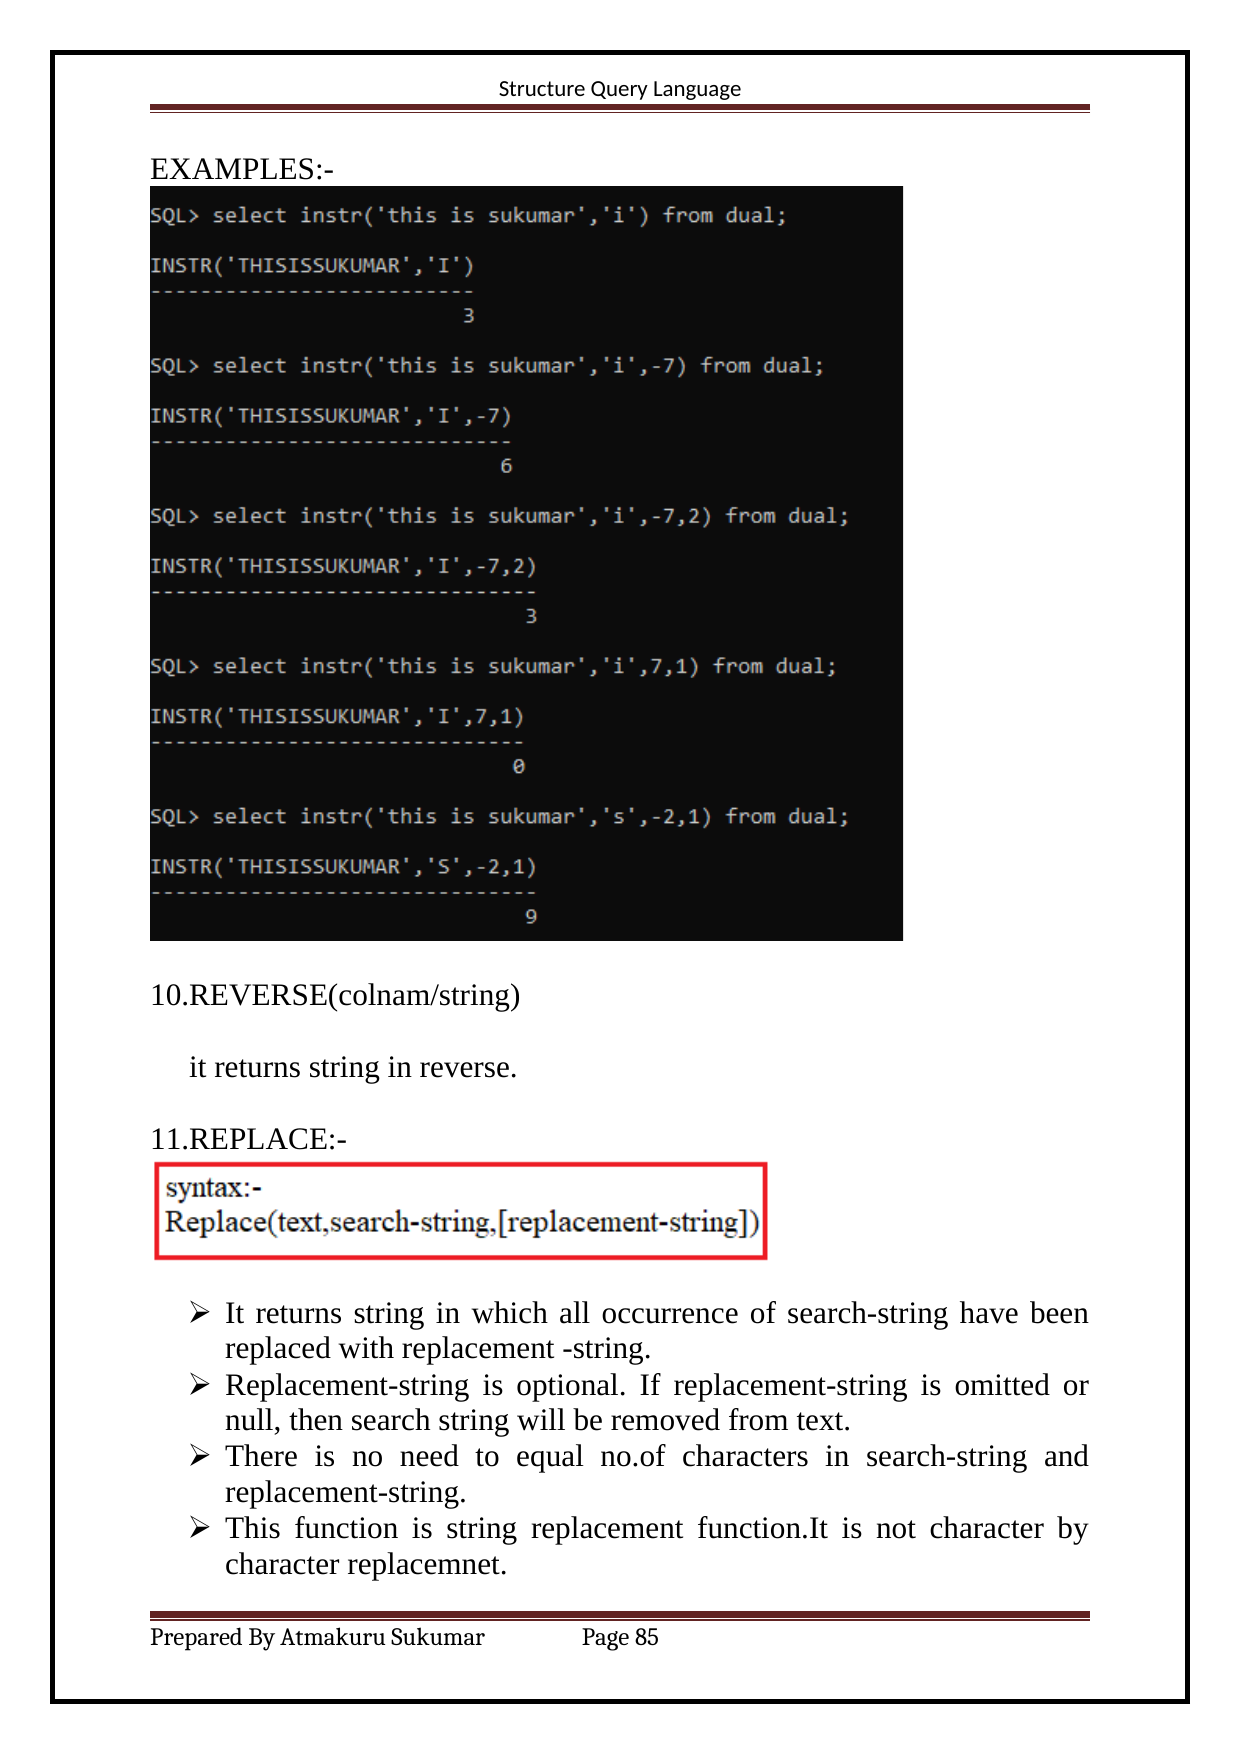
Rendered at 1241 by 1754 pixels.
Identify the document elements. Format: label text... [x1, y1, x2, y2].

text 10.REVERSE(colnam/string) [150, 977, 1090, 1012]
text it returns string in reverse. [150, 1048, 1090, 1084]
text EXAMPLES:- [150, 150, 1090, 186]
list It returns string in which all occurrence of search-string have been replaced with replacement -string. [187, 1294, 1090, 1366]
text 11.REPLACE:- [150, 1120, 1090, 1156]
list Replacement-string is optional. If replacement-string is omitted or null, then search string will be removed from text. [187, 1366, 1090, 1438]
list This function is string replacement function.It is not character by character replacemnet. [187, 1509, 1090, 1581]
picture [150, 186, 904, 941]
picture [150, 1156, 774, 1264]
list There is no need to equal no.of characters in search-string and replacement-string. [187, 1438, 1090, 1509]
